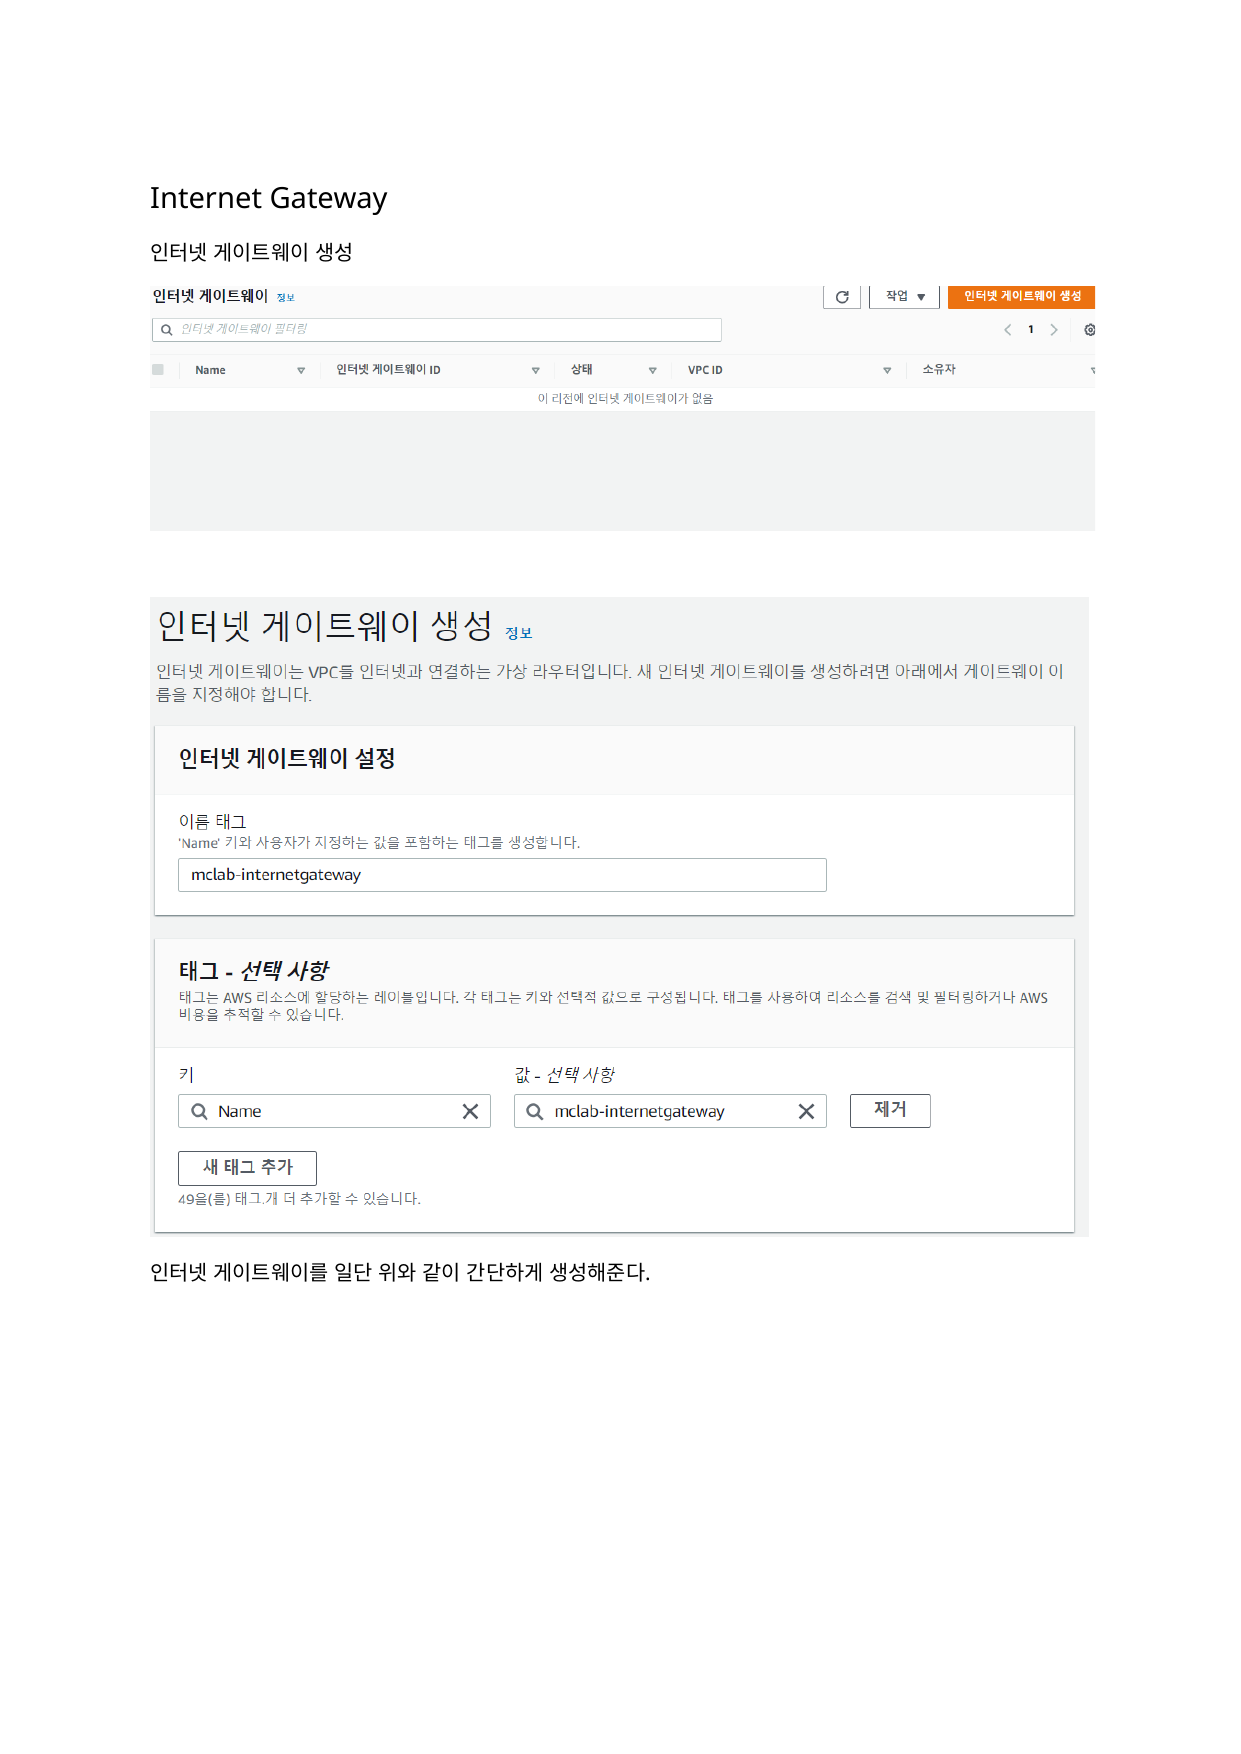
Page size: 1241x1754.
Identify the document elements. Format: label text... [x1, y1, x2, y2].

picture [150, 597, 1089, 1237]
subtitle 인터넷 게이트웨이 생성 [150, 237, 1090, 267]
subtitle Internet Gateway [150, 177, 1090, 217]
text 인터넷 게이트웨이를 일단 위와 같이 간단하게 생성해준다. [150, 1256, 1090, 1286]
picture [150, 286, 1096, 531]
